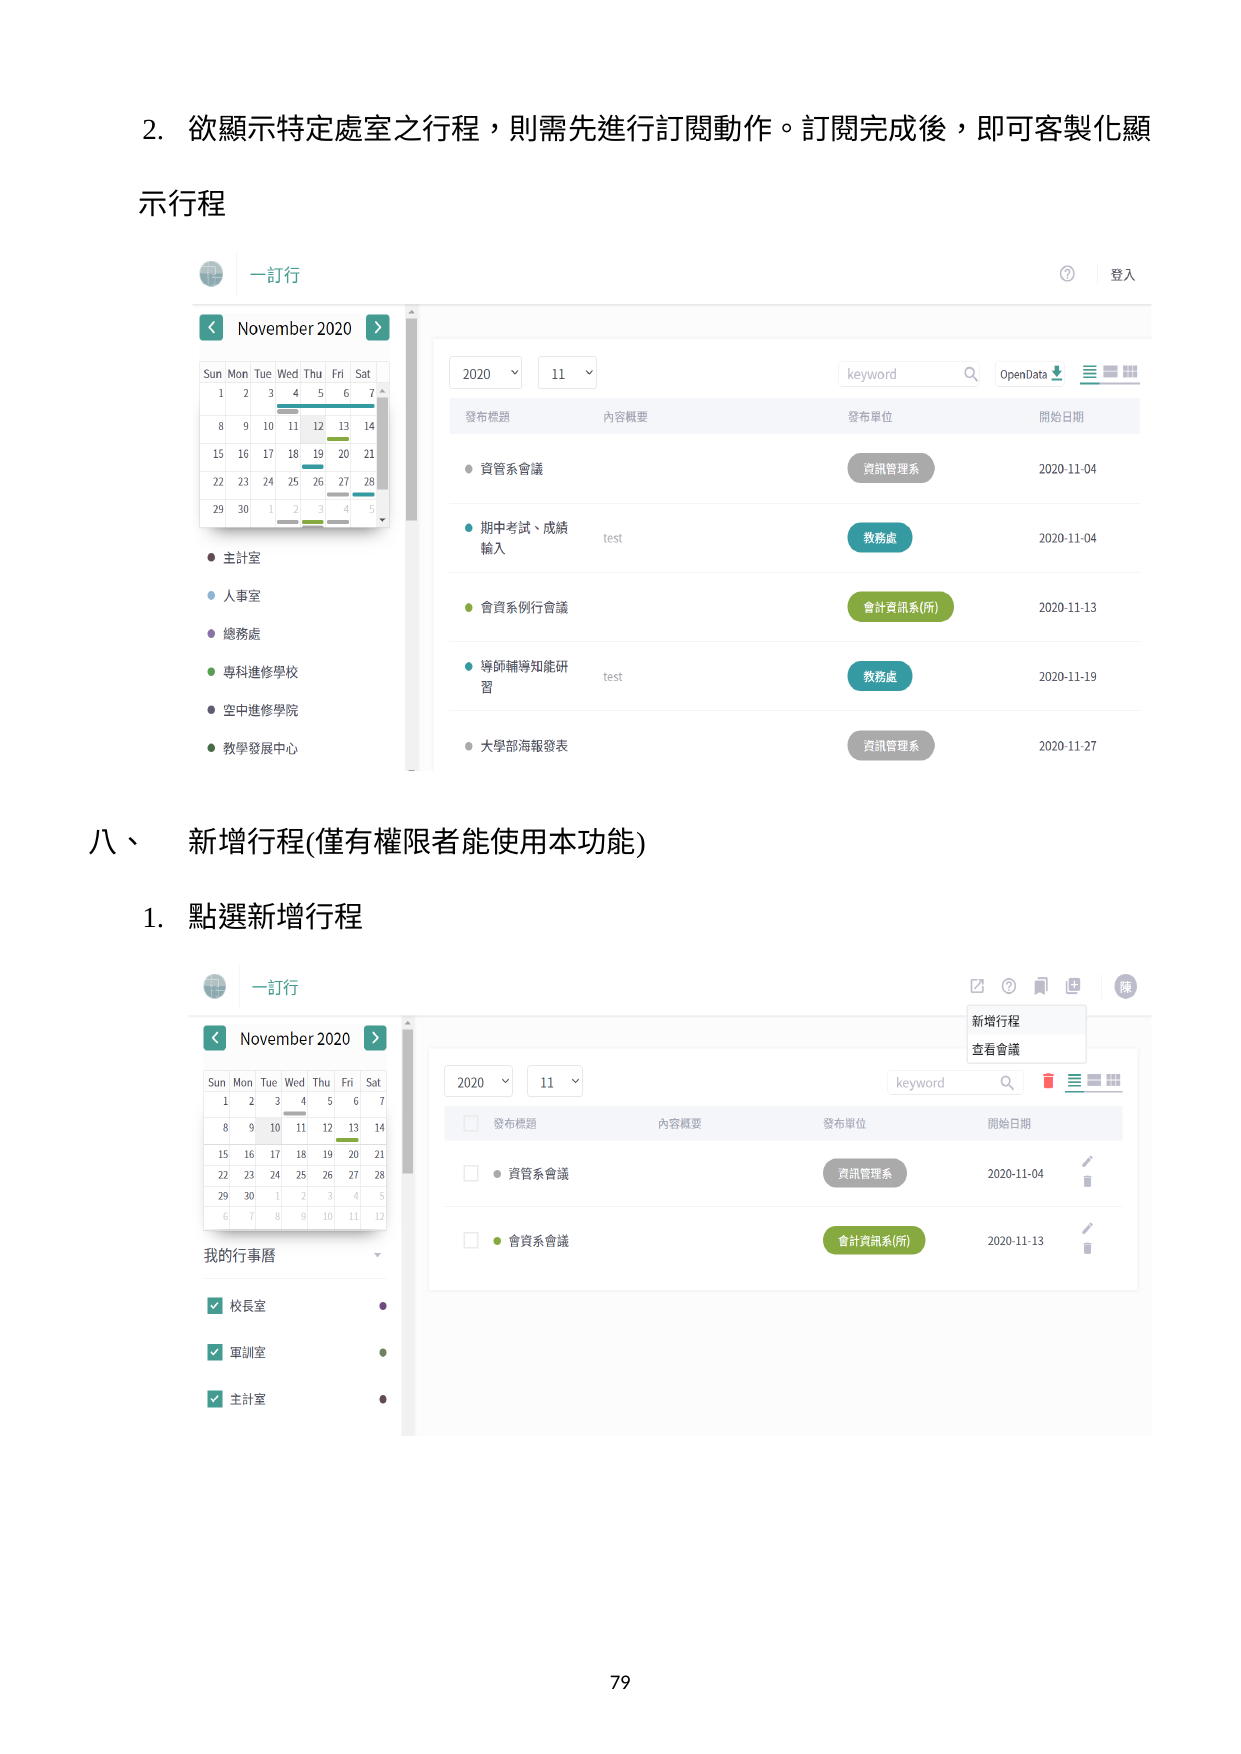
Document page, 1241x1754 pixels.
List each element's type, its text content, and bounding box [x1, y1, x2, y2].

picture [188, 958, 1152, 1436]
picture [192, 250, 1152, 771]
list 點選新增行程 [139, 877, 1152, 952]
list 欲顯示特定處室之行程，則需先進行訂閱動作。訂閱完成後，即可客製化顯示行程 [139, 89, 1152, 239]
